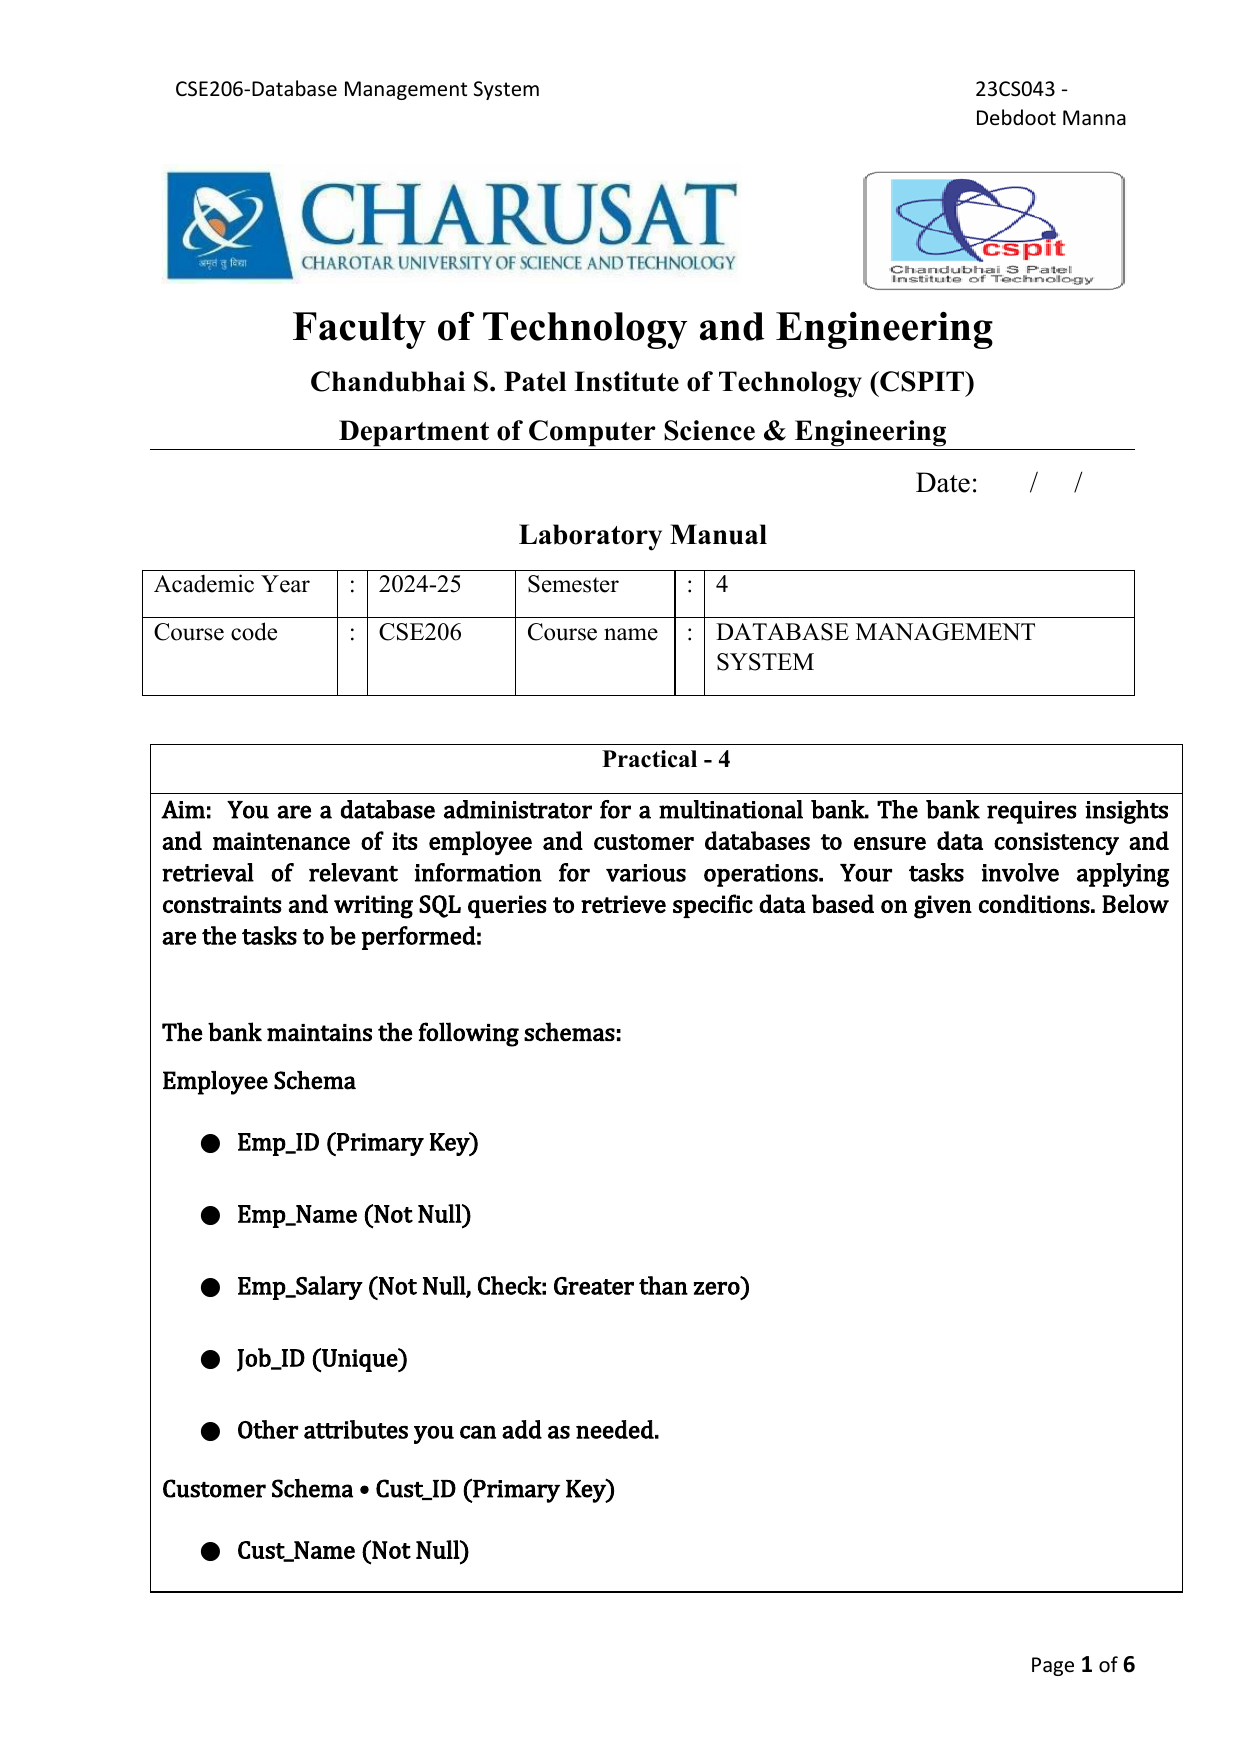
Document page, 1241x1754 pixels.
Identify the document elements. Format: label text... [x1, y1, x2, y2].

table_header : [338, 571, 367, 617]
text Department of Computer Science & Engineering [150, 414, 1135, 449]
text Faculty of Technology and Engineering [150, 303, 1135, 349]
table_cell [151, 794, 1182, 1591]
table_cell : [676, 618, 704, 694]
text Laboratory Manual [150, 518, 1135, 550]
table_header 4 [705, 571, 1134, 617]
table_cell Course code [143, 618, 337, 694]
table_header Academic Year [143, 571, 337, 617]
table_header Semester [516, 571, 674, 617]
table_header : [676, 571, 704, 617]
table_header [754, 164, 1135, 303]
table_cell DATABASE MANAGEMENT SYSTEM [705, 618, 1134, 694]
table_cell CSE206 [368, 618, 515, 694]
picture [161, 164, 742, 284]
text Chandubhai S. Patel Institute of Technology (CSPIT) [150, 366, 1135, 398]
table_header 2024-25 [368, 571, 515, 617]
text Date: / / [150, 467, 1135, 499]
picture [853, 167, 1135, 294]
table_cell : [338, 618, 367, 694]
table_cell Course name [516, 618, 674, 694]
table_header [150, 164, 754, 303]
table_header Practical - 4 [151, 745, 1182, 793]
